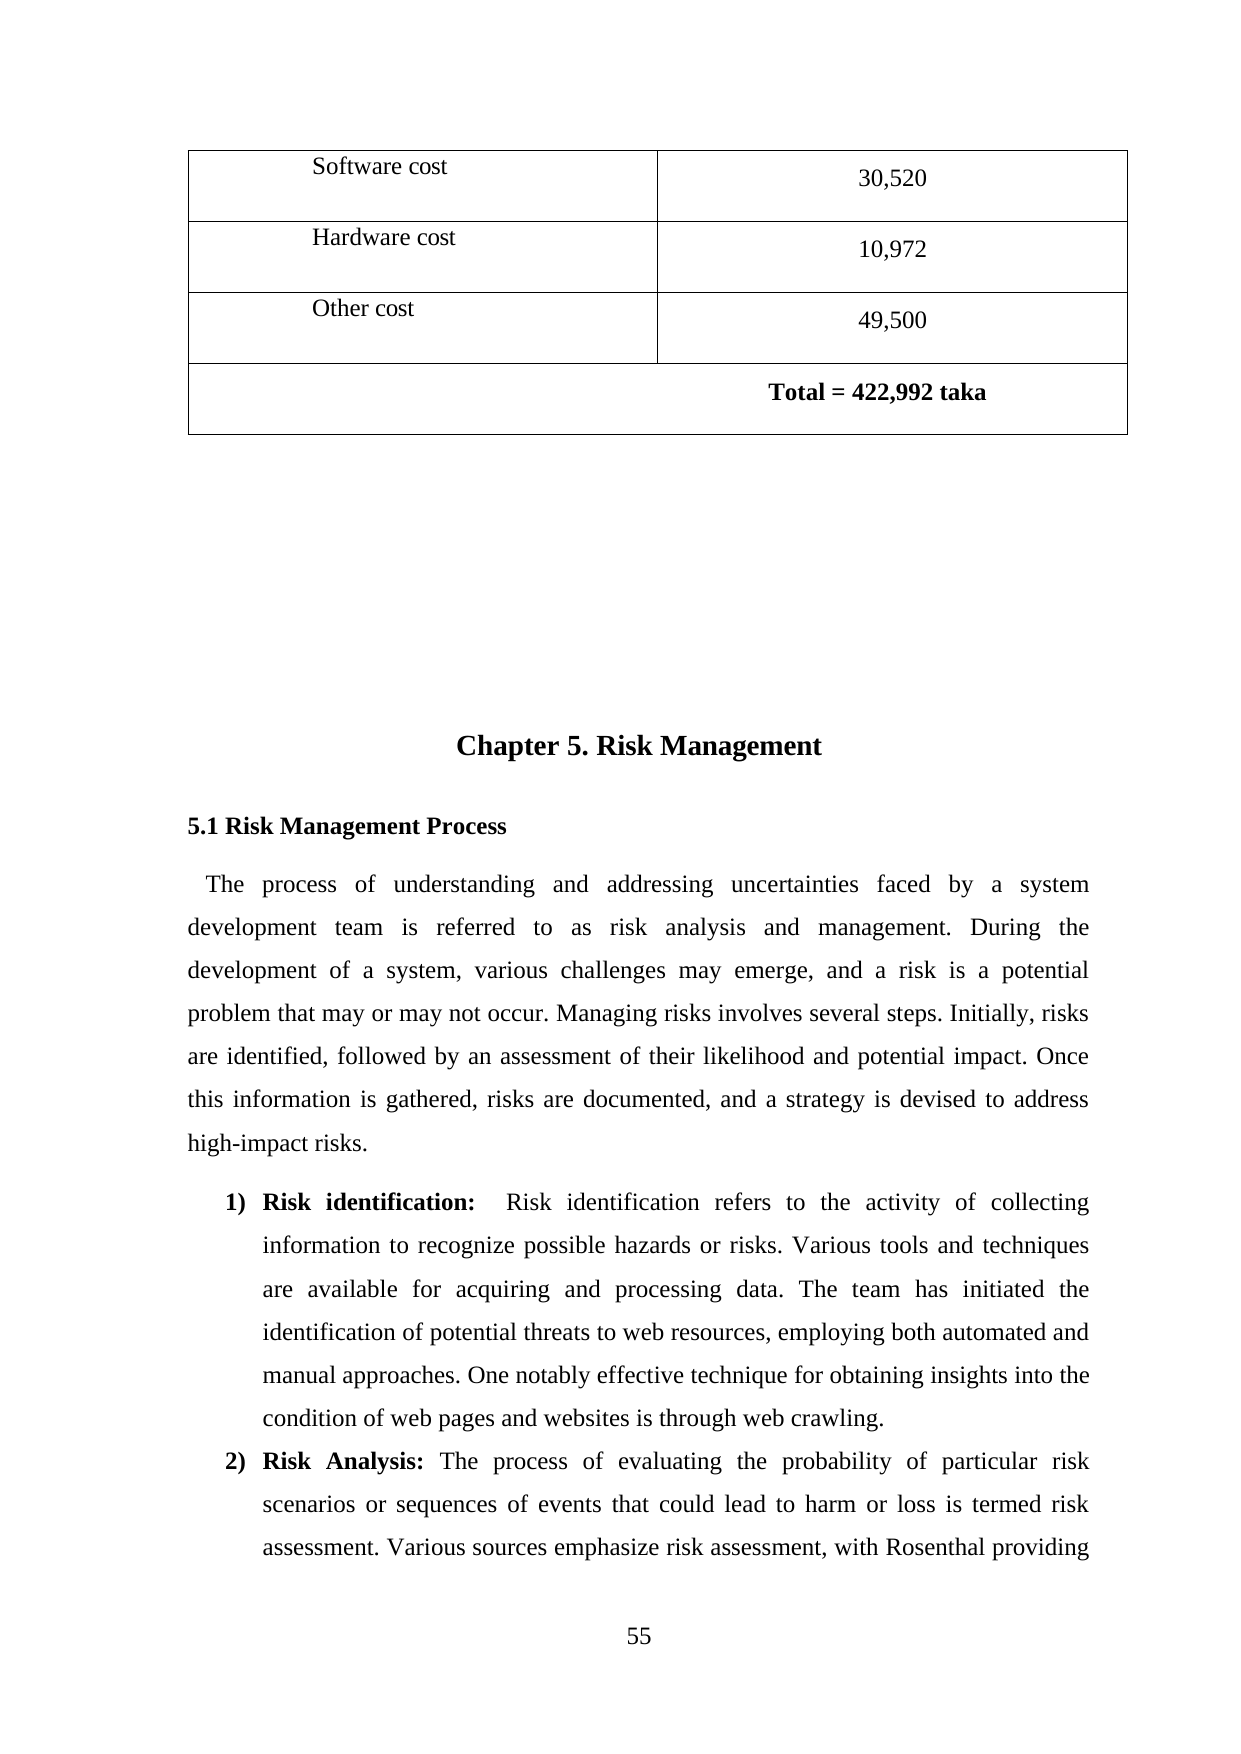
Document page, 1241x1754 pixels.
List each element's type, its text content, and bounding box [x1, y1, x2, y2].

table_cell 30,520 [658, 151, 1127, 221]
table_cell Other cost [189, 293, 657, 363]
text The process of understanding and addressing uncertainties faced by a system development team is referred to as risk analysis and management. During the development of a system, various challenges may emerge, and a risk is a potential problem that may or may not occur. Managing risks involves several steps. Initially, risks are identified, followed by an assessment of their likelihood and potential impact. Once this information is gathered, risks are documented, and a strategy is devised to address high-impact risks. [187, 869, 1090, 1156]
list Risk identification: Risk identification refers to the activity of collecting information to recognize possible hazards or risks. Various tools and techniques are available for acquiring and processing data. The team has initiated the identification of potential threats to web resources, employing both automated and manual approaches. One notably effective technique for obtaining insights into the condition of web pages and websites is through web crawling. [225, 1187, 1090, 1432]
table_cell Software cost [189, 151, 657, 221]
subtitle Chapter 5. Risk Management [187, 728, 1090, 761]
table_cell Hardware cost [189, 222, 657, 292]
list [225, 1446, 1090, 1561]
table_cell 10,972 [658, 222, 1127, 292]
subtitle 5.1 Risk Management Process [187, 811, 1090, 840]
table_cell Total = 422,992 taka [189, 364, 1127, 434]
table_cell 49,500 [658, 293, 1127, 363]
